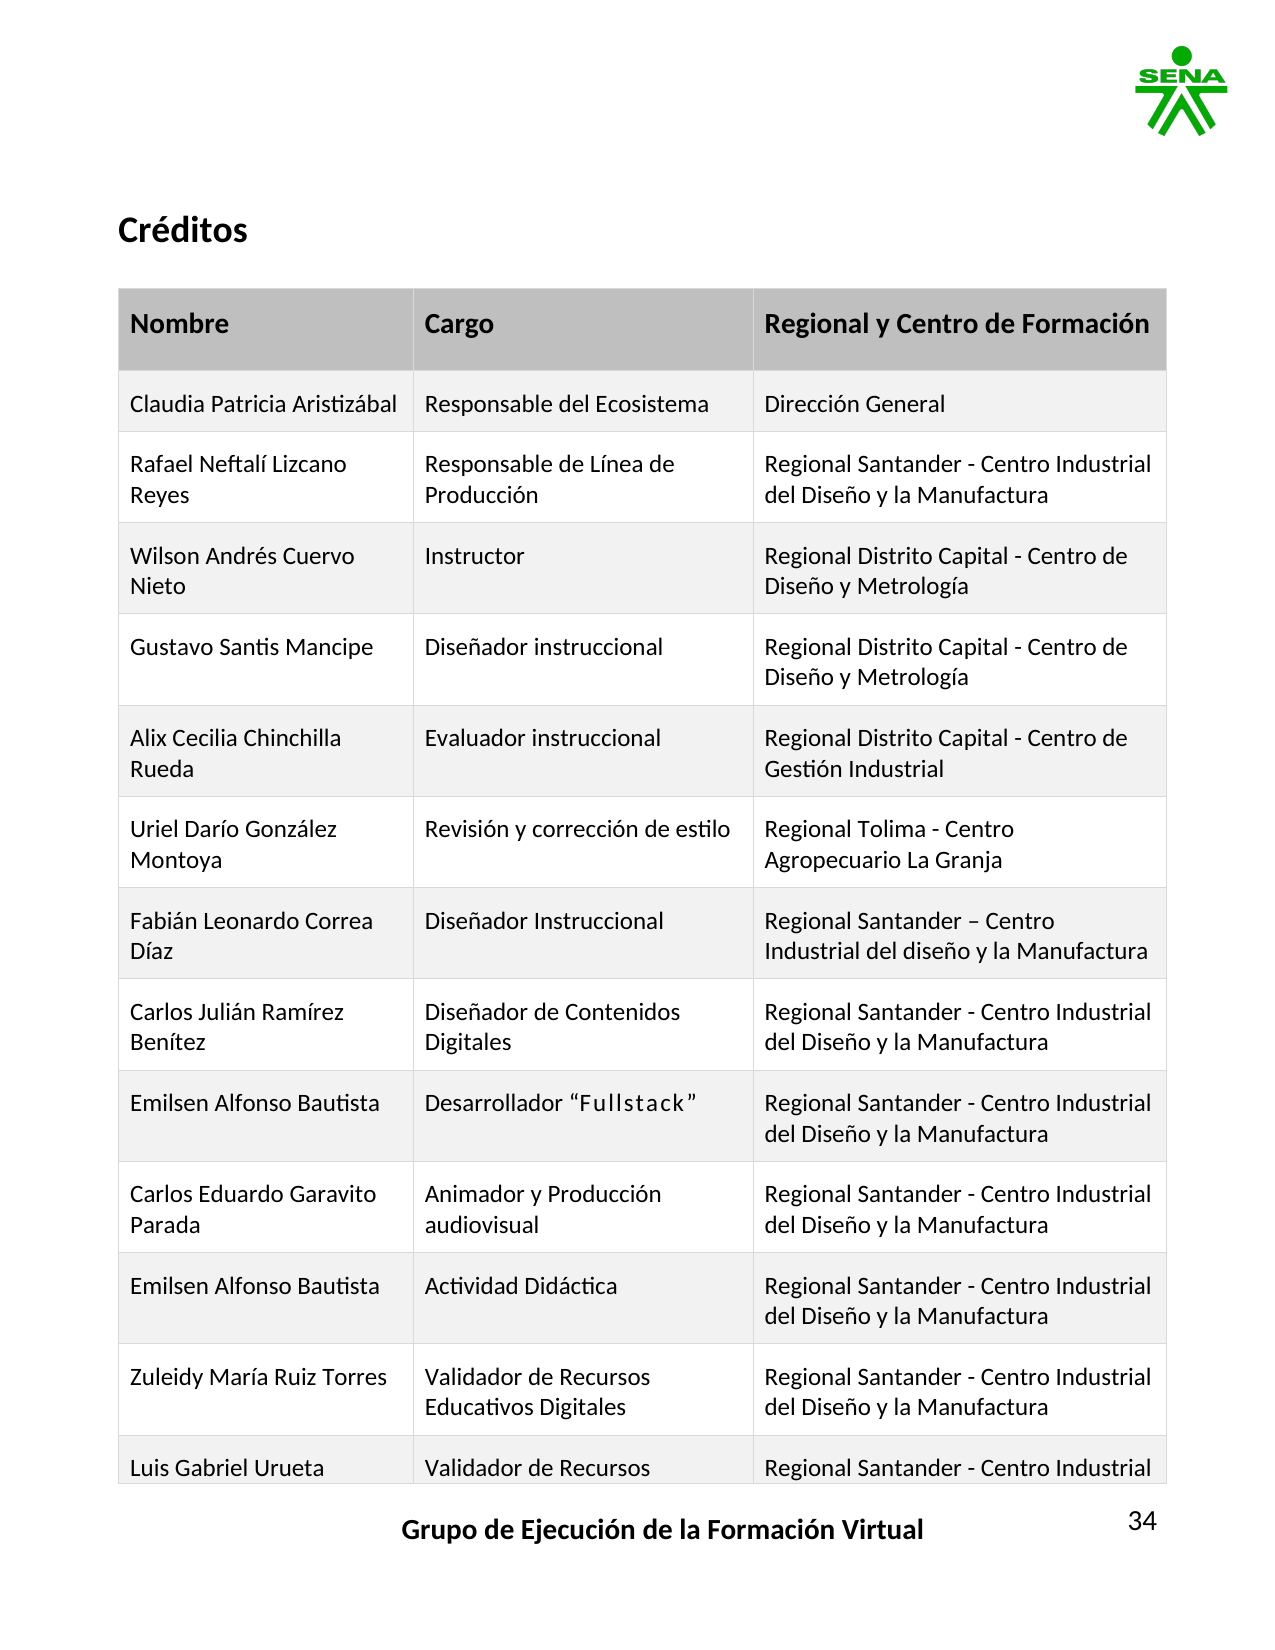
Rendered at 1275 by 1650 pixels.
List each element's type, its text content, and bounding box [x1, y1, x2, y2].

table_cell Evaluador instruccional [414, 706, 753, 796]
table_cell Revisión y corrección de estilo [414, 797, 753, 887]
table_cell Claudia Patricia Aristizábal [119, 371, 413, 431]
table_cell Validador de Recursos Educativos Digitales [414, 1344, 753, 1434]
table_cell Desarrollador “Fullstack” [414, 1071, 753, 1161]
table_cell Actividad Didáctica [414, 1253, 753, 1343]
table_cell Regional Tolima - Centro Agropecuario La Granja [754, 797, 1166, 887]
table_cell Regional Santander – Centro Industrial del diseño y la Manufactura [754, 888, 1166, 978]
table_cell Diseñador instruccional [414, 614, 753, 704]
table_cell Carlos Julián Ramírez Benítez [119, 979, 413, 1069]
table_cell Validador de Recursos Educativos Digitales [414, 1436, 753, 1483]
picture [1135, 46, 1228, 136]
table_header Nombre [119, 289, 413, 370]
table_cell Diseñador de Contenidos Digitales [414, 979, 753, 1069]
table_header Regional y Centro de Formación [754, 289, 1166, 370]
table_cell Regional Santander - Centro Industrial del Diseño y la Manufactura [754, 1344, 1166, 1434]
table_cell Wilson Andrés Cuervo Nieto [119, 523, 413, 613]
table_cell Regional Santander - Centro Industrial del Diseño y la Manufactura [754, 1071, 1166, 1161]
table_cell Responsable del Ecosistema [414, 371, 753, 431]
table_cell Regional Distrito Capital - Centro de Diseño y Metrología [754, 523, 1166, 613]
table_header Cargo [414, 289, 753, 370]
table_cell Regional Santander - Centro Industrial del Diseño y la Manufactura [754, 979, 1166, 1069]
table_cell Emilsen Alfonso Bautista [119, 1253, 413, 1343]
table_cell Regional Santander - Centro Industrial del Diseño y la Manufactura [754, 1253, 1166, 1343]
table_cell Zuleidy María Ruiz Torres [119, 1344, 413, 1434]
table_cell Instructor [414, 523, 753, 613]
table_cell Regional Santander - Centro Industrial del Diseño y la Manufactura [754, 1436, 1166, 1483]
table_cell Carlos Eduardo Garavito Parada [119, 1162, 413, 1252]
table_cell Responsable de Línea de Producción [414, 432, 753, 522]
table_cell Emilsen Alfonso Bautista [119, 1071, 413, 1161]
table_cell Uriel Darío González Montoya [119, 797, 413, 887]
text Créditos [118, 206, 1157, 252]
table_cell Alix Cecilia Chinchilla Rueda [119, 706, 413, 796]
table_cell Luis Gabriel Urueta Álvarez [119, 1436, 413, 1483]
table_cell Regional Santander - Centro Industrial del Diseño y la Manufactura [754, 1162, 1166, 1252]
table_cell Dirección General [754, 371, 1166, 431]
table_cell Diseñador Instruccional [414, 888, 753, 978]
table_cell Animador y Producción audiovisual [414, 1162, 753, 1252]
table_cell Regional Distrito Capital - Centro de Diseño y Metrología [754, 614, 1166, 704]
table_cell Regional Santander - Centro Industrial del Diseño y la Manufactura [754, 432, 1166, 522]
table_cell Regional Distrito Capital - Centro de Gestión Industrial [754, 706, 1166, 796]
table_cell Fabián Leonardo Correa Díaz [119, 888, 413, 978]
table_cell Gustavo Santis Mancipe [119, 614, 413, 704]
table_cell Rafael Neftalí Lizcano Reyes [119, 432, 413, 522]
